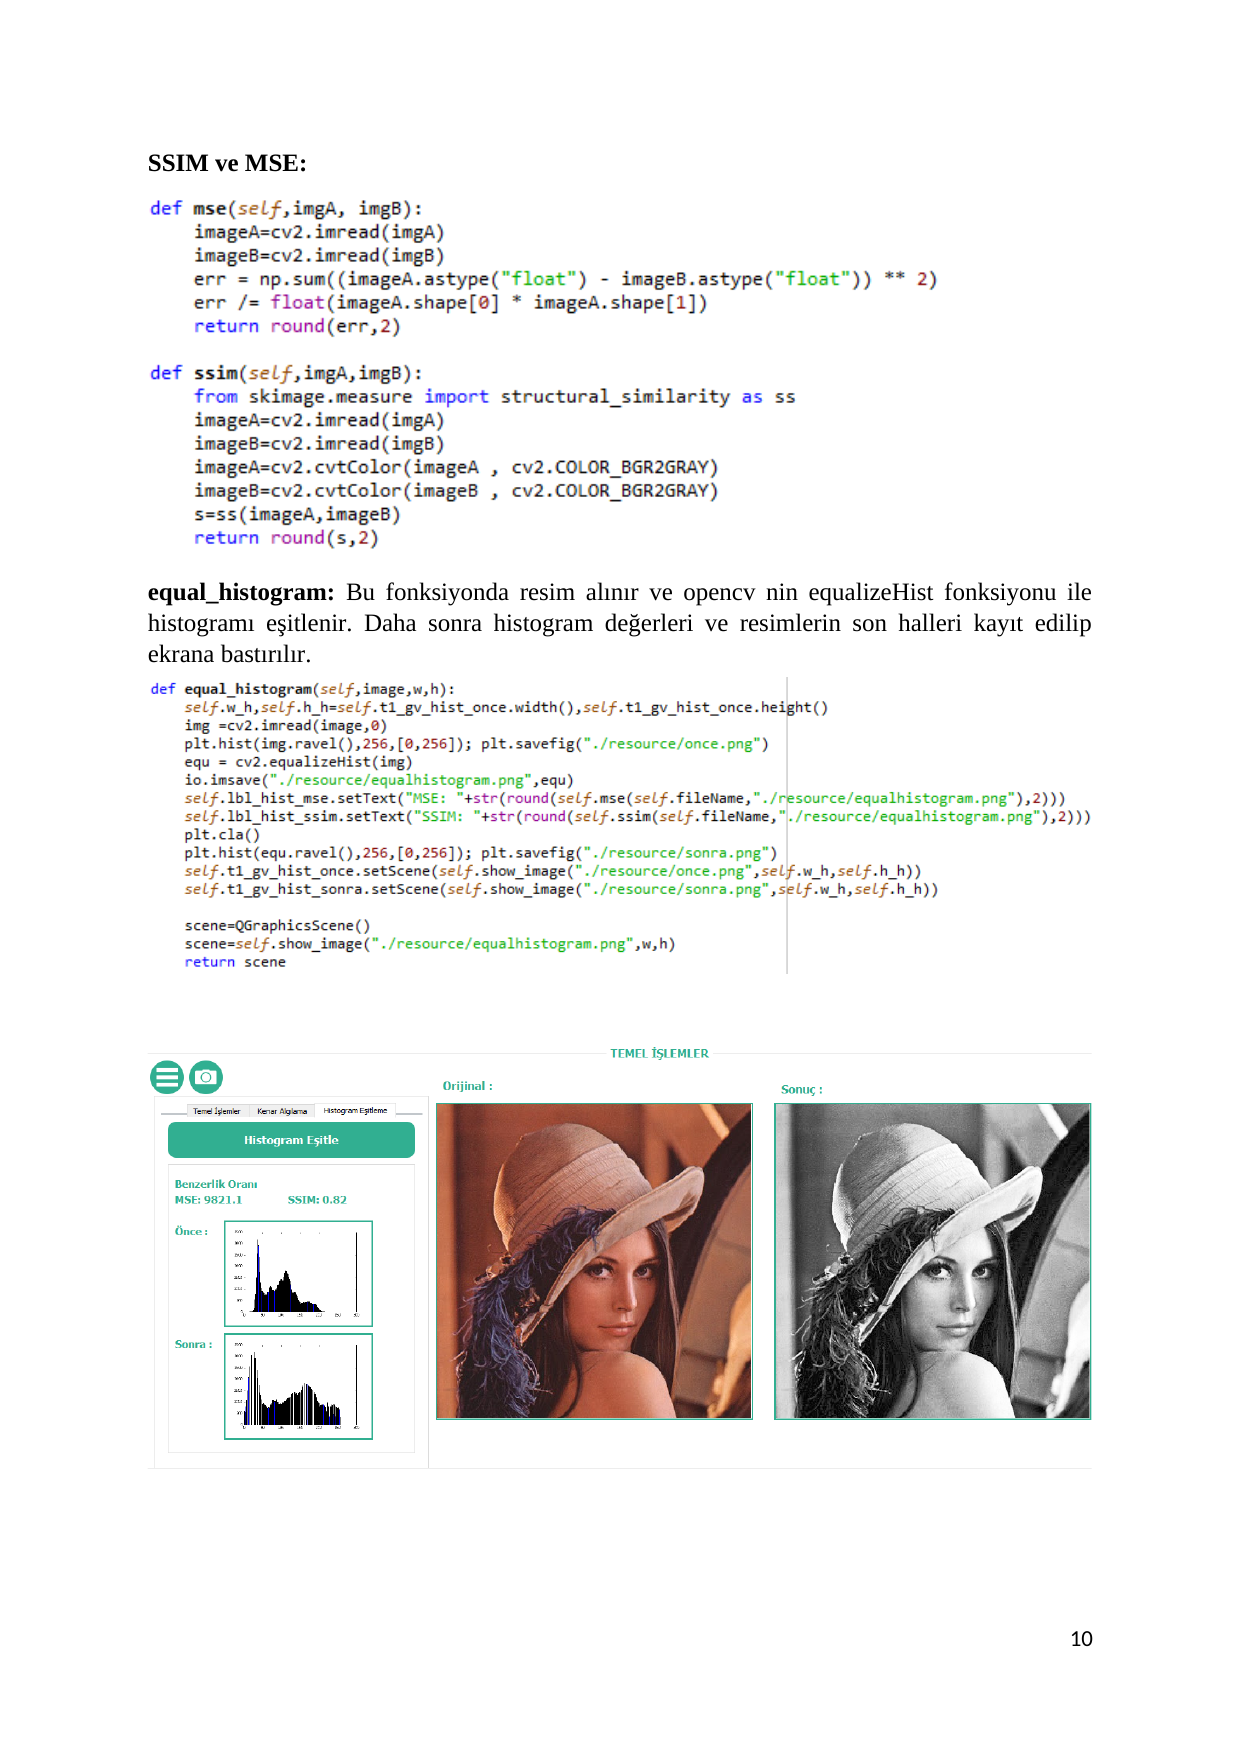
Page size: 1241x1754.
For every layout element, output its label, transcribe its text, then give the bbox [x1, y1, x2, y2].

picture [147, 196, 942, 555]
text equal_histogram: Bu fonksiyonda resim alınır ve opencv nin equalizeHist fonksiyonu ile histogramı eşitlenir. Daha sonra histogram değerleri ve resimlerin son halleri kayıt edilip ekrana bastırılır. [148, 577, 1093, 668]
text SSIM ve MSE: [148, 148, 1093, 176]
picture [147, 677, 1093, 974]
picture [147, 1046, 1092, 1469]
